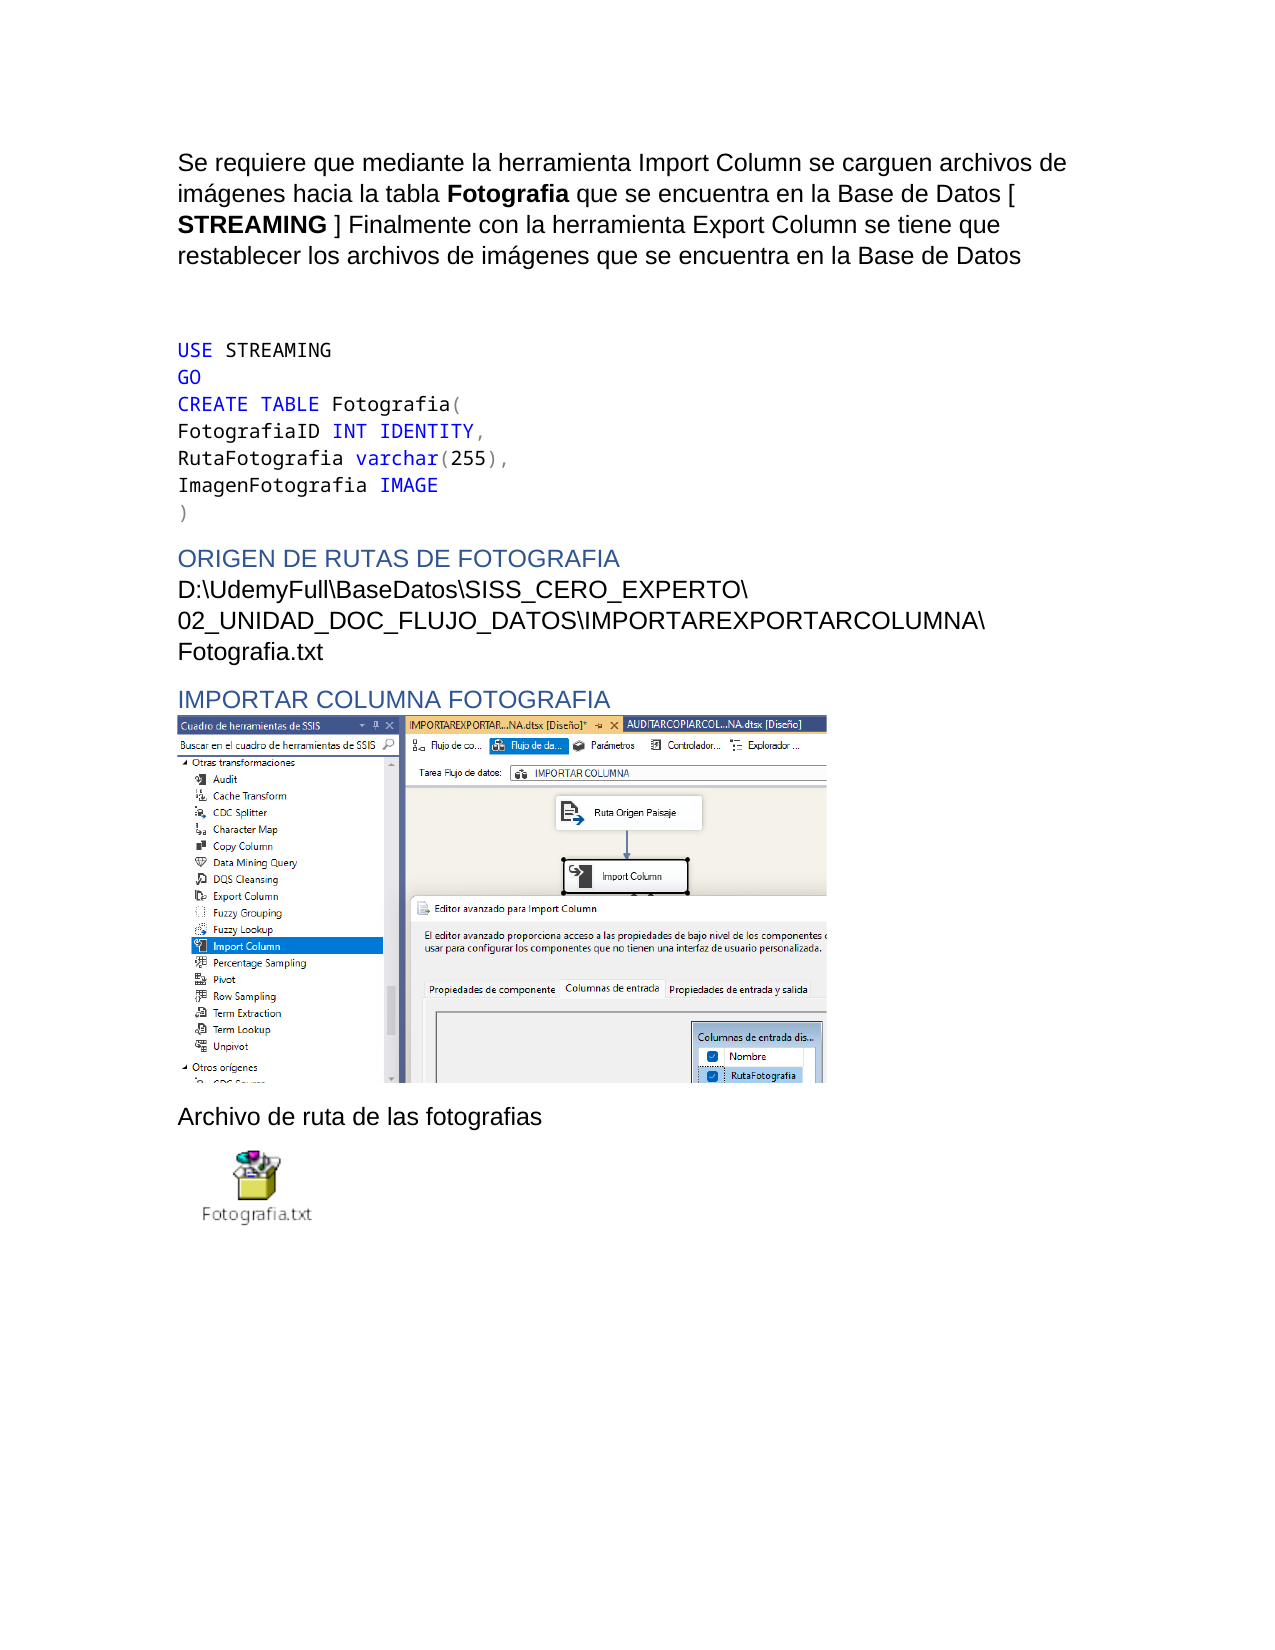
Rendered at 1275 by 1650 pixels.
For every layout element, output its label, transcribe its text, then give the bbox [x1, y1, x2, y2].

subtitle ORIGEN DE RUTAS DE FOTOGRAFIA [177, 544, 1098, 572]
text FotografiaID INT IDENTITY, [177, 417, 1098, 444]
picture [177, 715, 827, 1083]
subtitle IMPORTAR COLUMNA FOTOGRAFIA [177, 684, 1098, 713]
text GO [177, 363, 1098, 390]
text D:\UdemyFull\BaseDatos\SISS_CERO_EXPERTO\02_UNIDAD_DOC_FLUJO_DATOS\IMPORTAREXPORTARCOLUMNA\Fotografia.txt [177, 575, 1098, 666]
text CREATE TABLE Fotografia( [177, 390, 1098, 417]
text ) [177, 498, 1098, 525]
text Archivo de ruta de las fotografias [177, 1101, 1098, 1130]
text Se requiere que mediante la herramienta Import Column se carguen archivos de imágenes hacia la tabla Fotografia que se encuentra en la Base de Datos [ STREAMING ] Finalmente con la herramienta Export Column se tiene que restablecer los archivos de imágenes que se encuentra en la Base de Datos [177, 148, 1098, 269]
text RutaFotografia varchar(255), [177, 444, 1098, 471]
text ImagenFotografia IMAGE [177, 471, 1098, 498]
text USE STREAMING [177, 336, 1098, 363]
